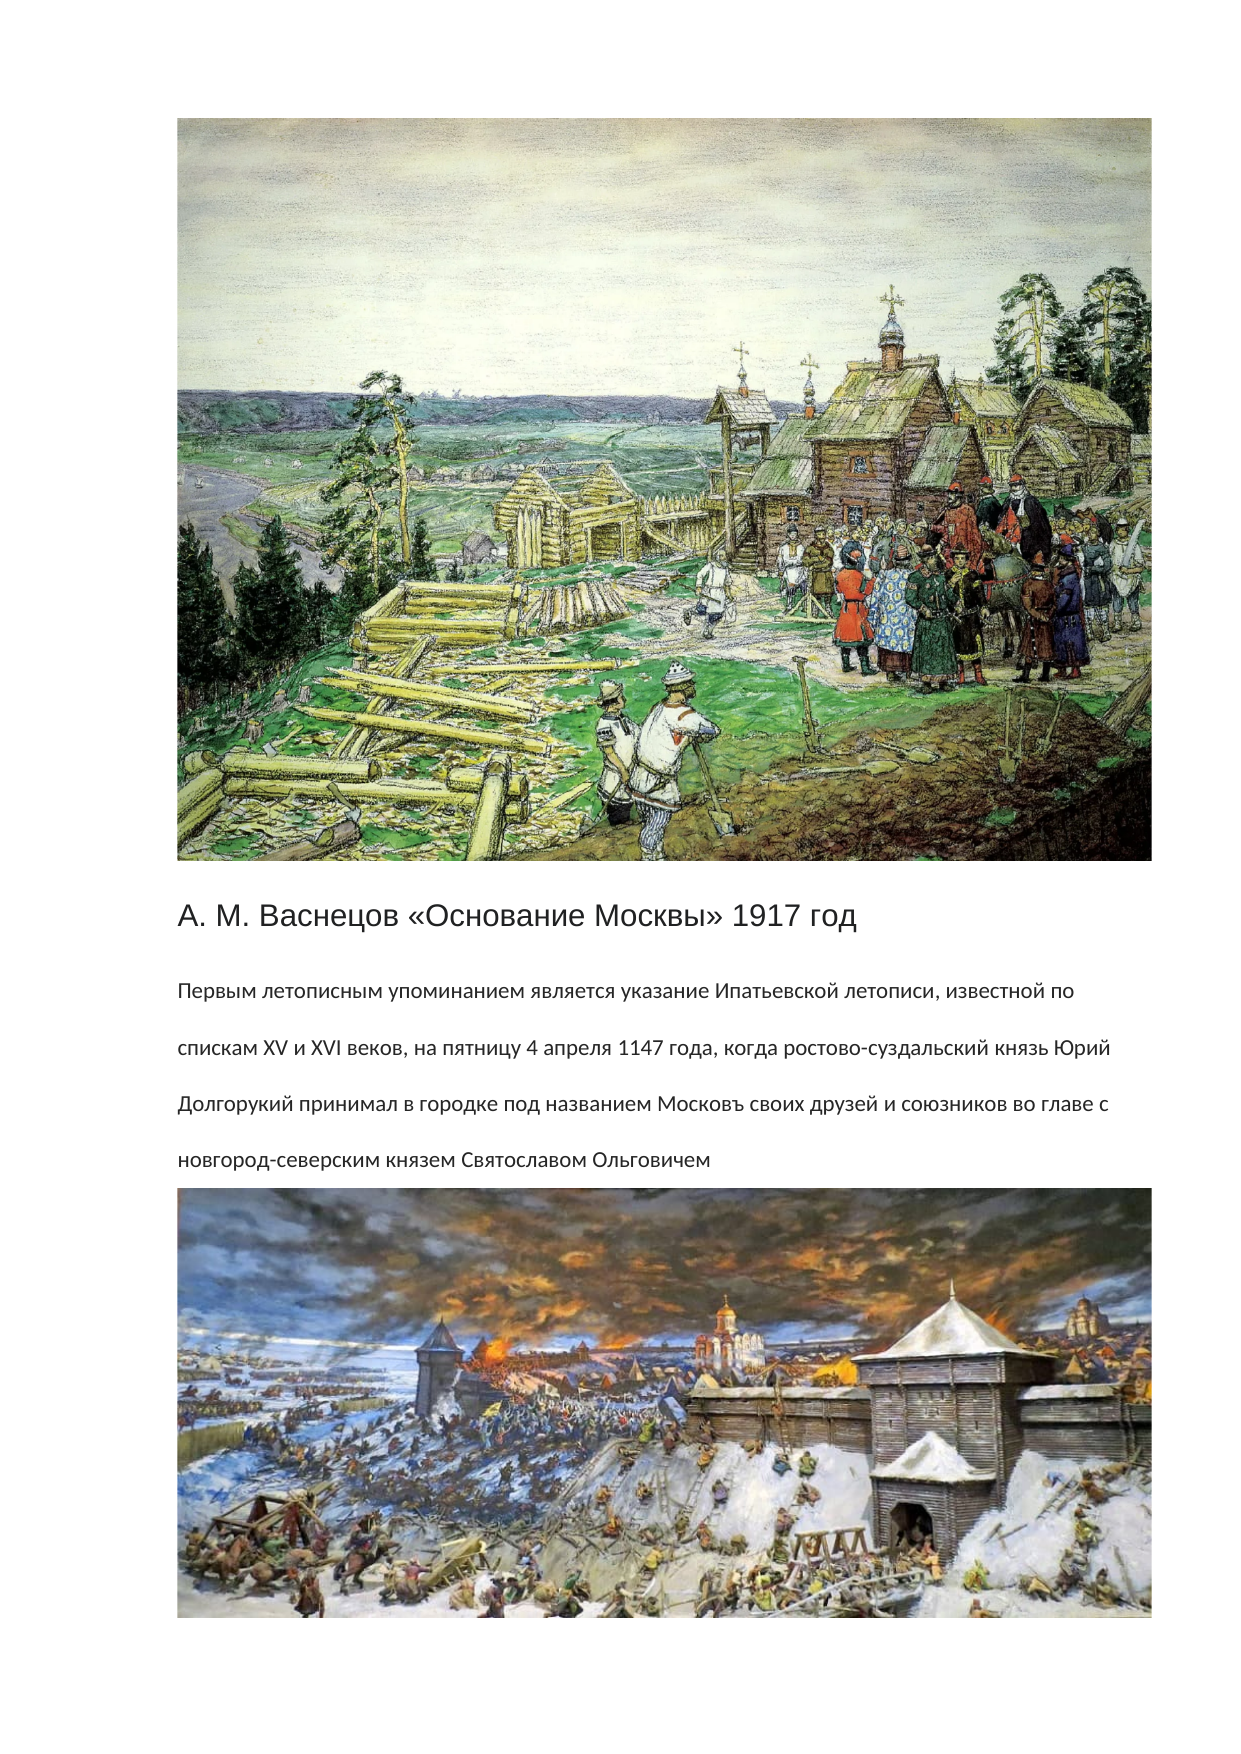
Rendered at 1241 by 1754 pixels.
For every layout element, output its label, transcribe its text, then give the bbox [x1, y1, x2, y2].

title Первым летописным упоминанием является указание Ипатьевской летописи, известной по спискам XV и XVI веков, на пятницу 4 апреля 1147 года, когда ростово-суздальский князь Юрий Долгорукий принимал в городке под названием Московъ своих друзей и союзников во главе с новгород-северским князем Святославом Ольговичем [177, 948, 1152, 1173]
picture [177, 1188, 1152, 1618]
picture [177, 118, 1152, 861]
title А. М. Васнецов «Основание Москвы» 1917 год [177, 876, 1152, 932]
